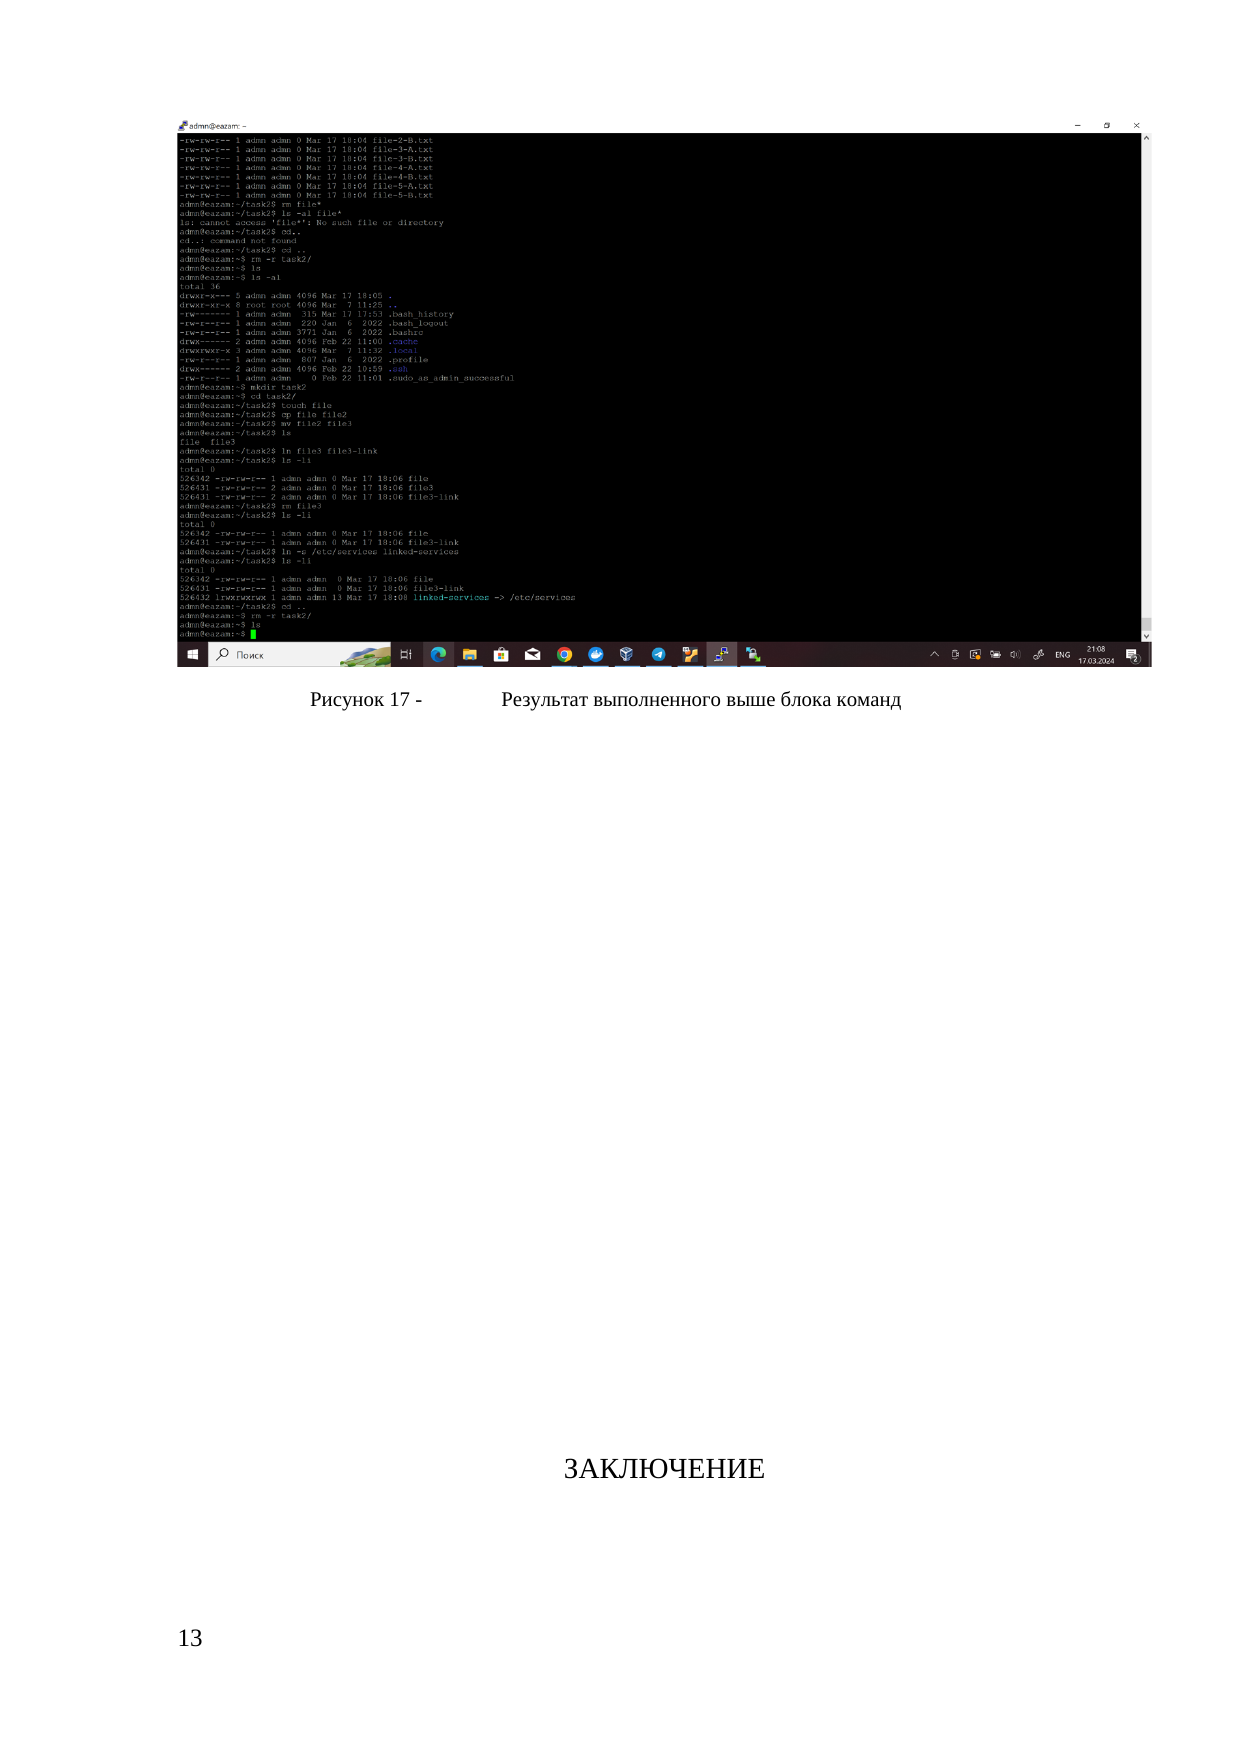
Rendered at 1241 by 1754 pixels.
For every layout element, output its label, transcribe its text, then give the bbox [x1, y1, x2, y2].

subtitle ЗАКЛЮЧЕНИЕ [177, 1451, 1152, 1485]
picture [177, 118, 1152, 667]
list Результат выполненного выше блока команд [177, 687, 1152, 711]
